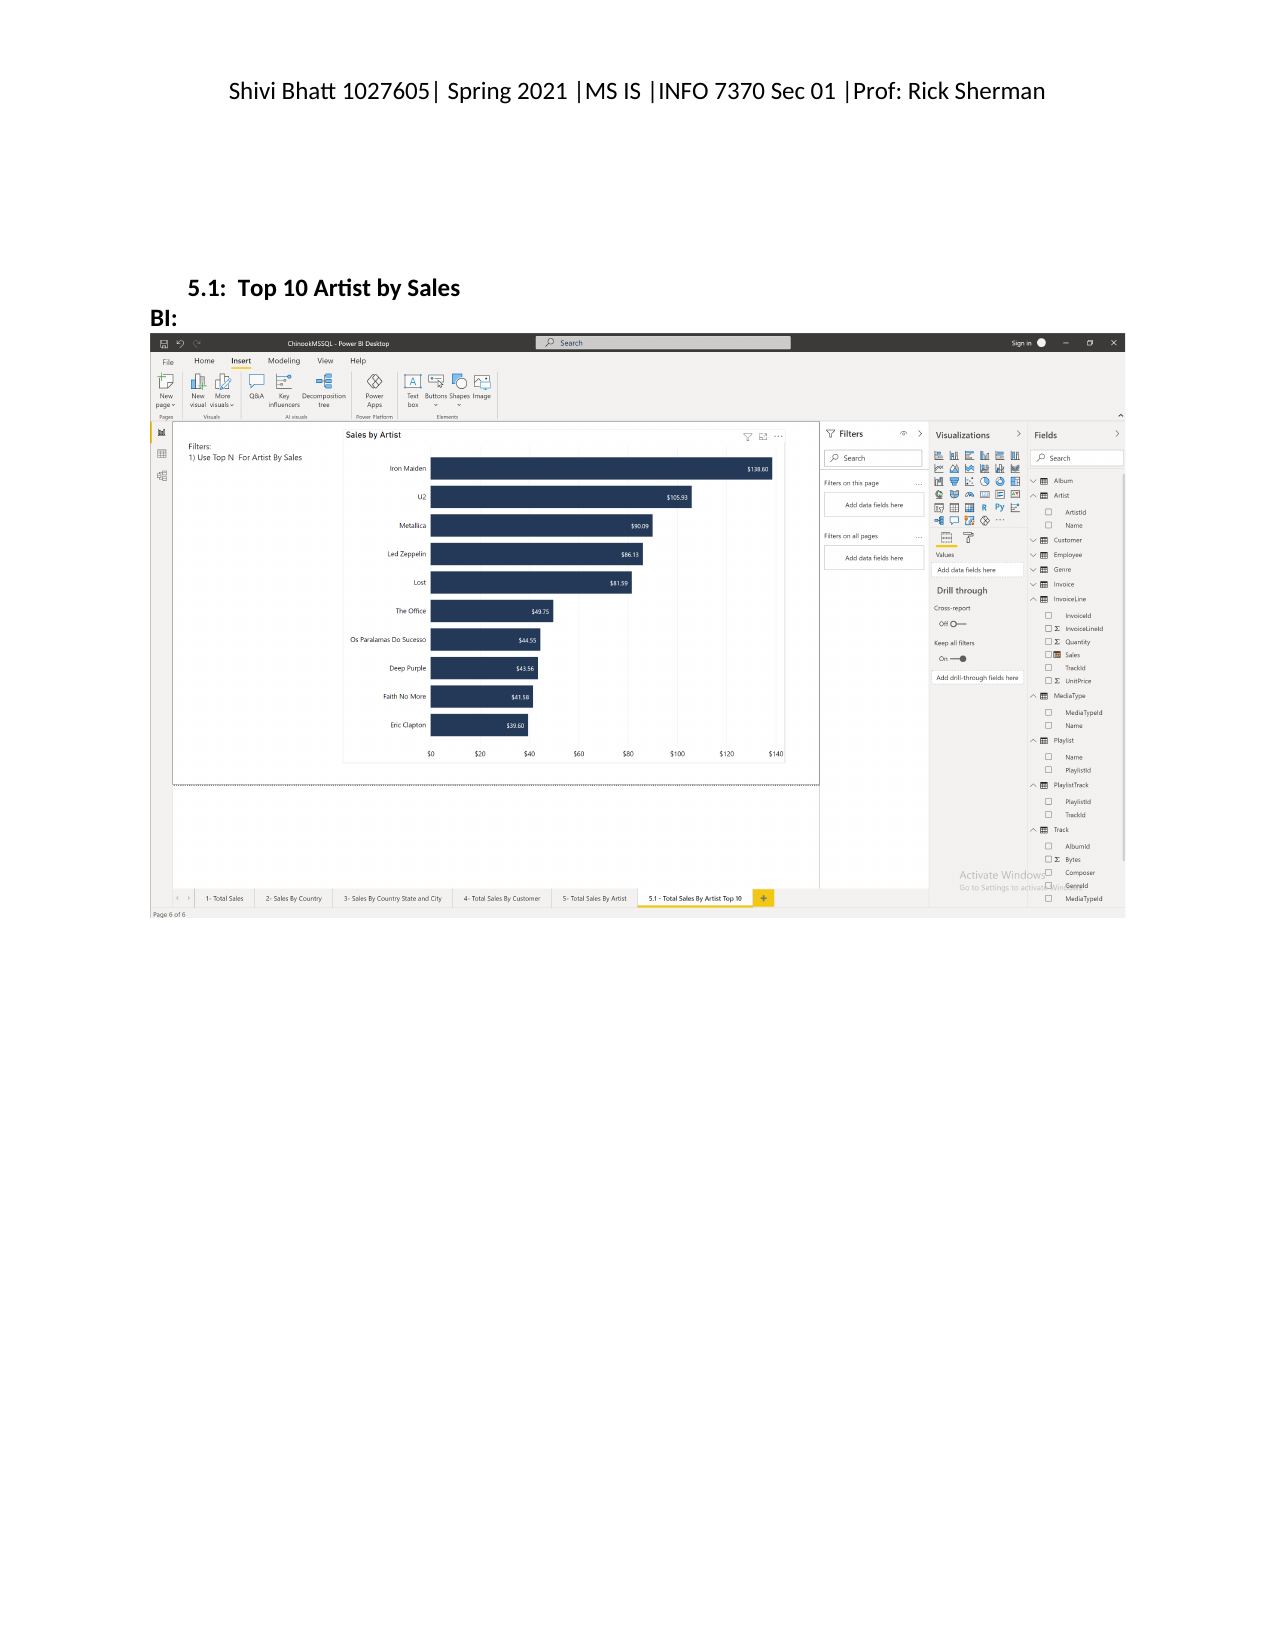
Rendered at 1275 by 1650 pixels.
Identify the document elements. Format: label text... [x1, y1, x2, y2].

text BI: [150, 303, 1125, 333]
picture [150, 333, 1125, 918]
text 5.1: Top 10 Artist by Sales [187, 272, 1125, 303]
